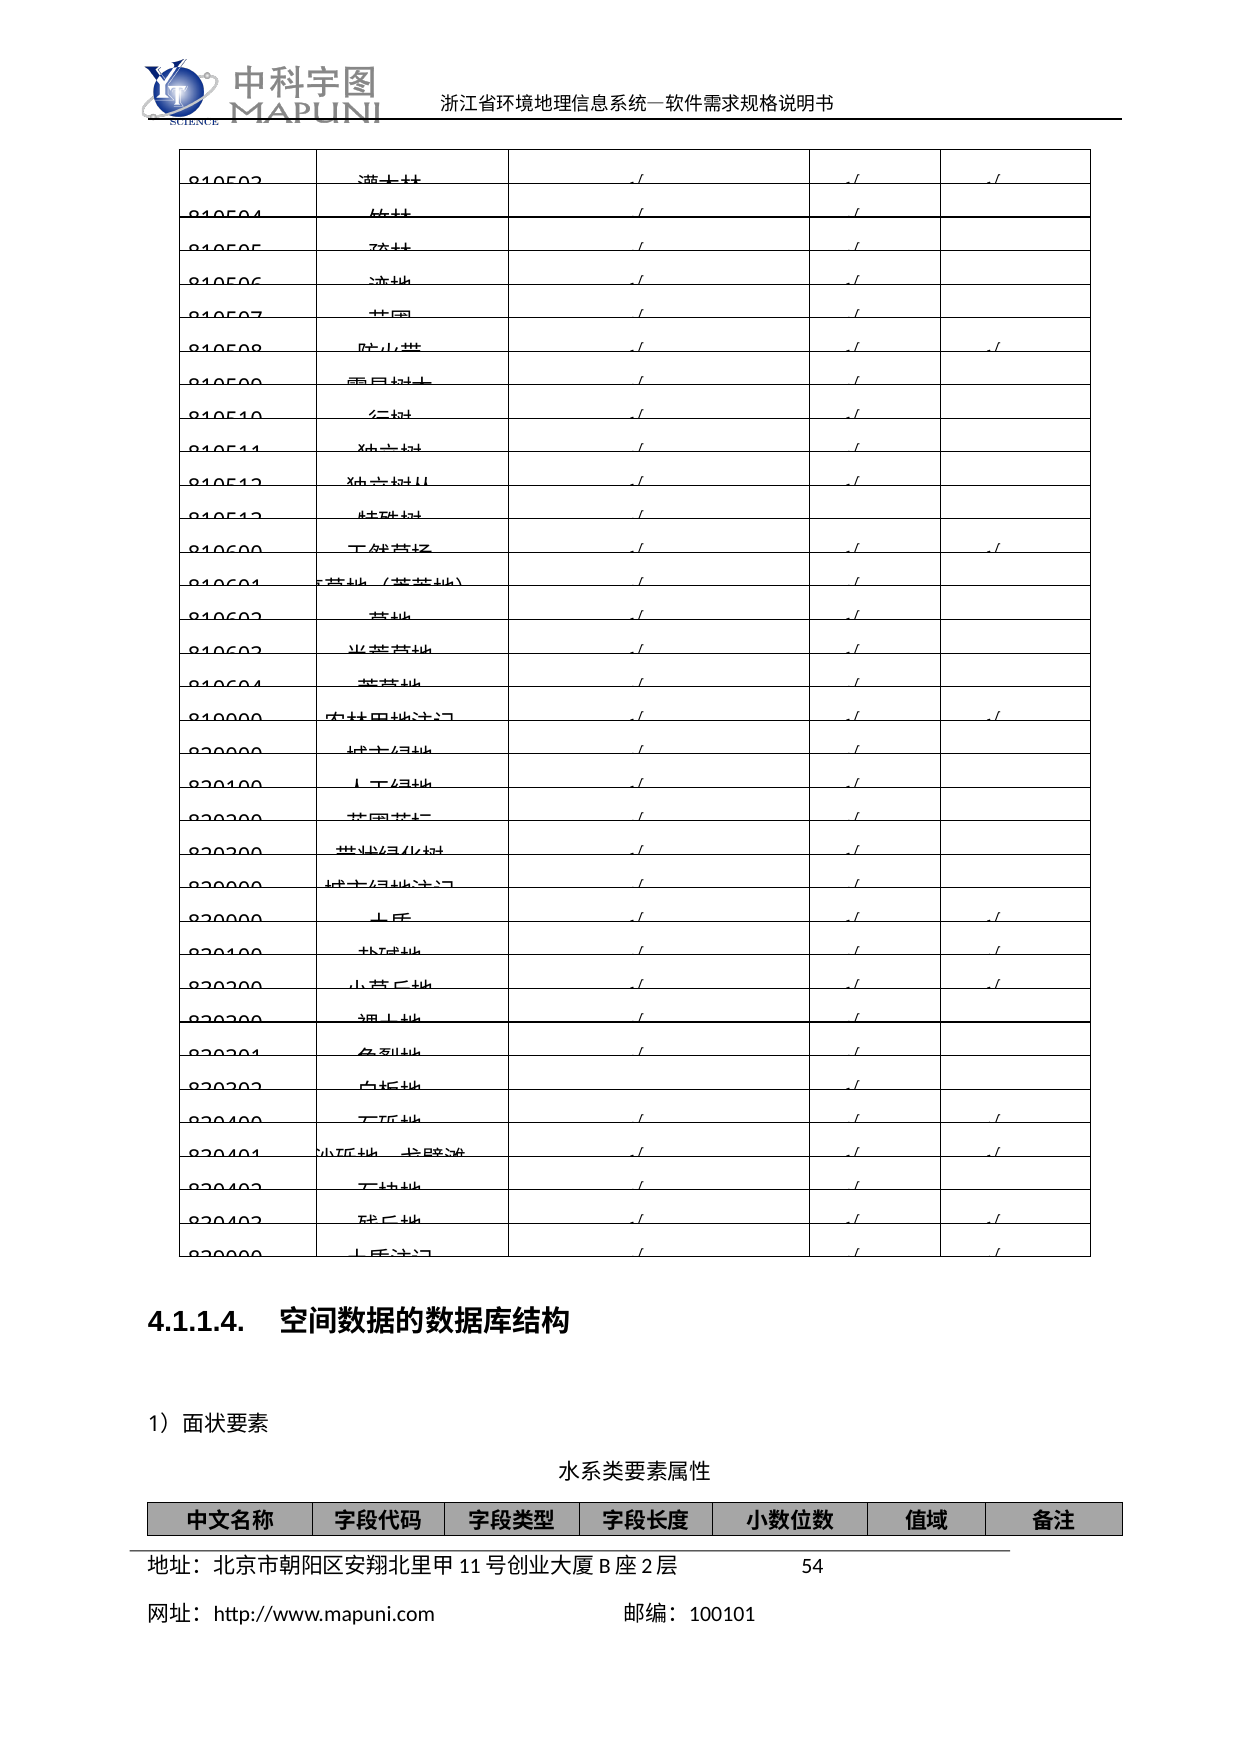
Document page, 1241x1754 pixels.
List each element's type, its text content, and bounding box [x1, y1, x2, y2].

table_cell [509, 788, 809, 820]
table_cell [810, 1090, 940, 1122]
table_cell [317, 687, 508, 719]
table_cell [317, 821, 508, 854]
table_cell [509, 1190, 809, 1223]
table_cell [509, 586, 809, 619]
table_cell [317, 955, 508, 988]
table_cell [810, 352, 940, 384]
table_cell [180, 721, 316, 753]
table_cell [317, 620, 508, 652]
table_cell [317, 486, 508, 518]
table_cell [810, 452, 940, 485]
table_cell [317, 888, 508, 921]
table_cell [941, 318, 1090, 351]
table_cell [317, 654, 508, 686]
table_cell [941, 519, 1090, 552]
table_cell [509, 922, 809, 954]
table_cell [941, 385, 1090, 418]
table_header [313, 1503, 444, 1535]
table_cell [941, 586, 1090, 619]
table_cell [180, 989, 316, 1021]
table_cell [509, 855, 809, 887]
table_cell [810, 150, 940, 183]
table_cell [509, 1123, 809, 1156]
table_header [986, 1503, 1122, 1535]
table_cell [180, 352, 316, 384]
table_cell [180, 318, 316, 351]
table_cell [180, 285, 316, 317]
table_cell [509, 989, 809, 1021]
subtitle 空间数据的数据库结构 [148, 1286, 1122, 1351]
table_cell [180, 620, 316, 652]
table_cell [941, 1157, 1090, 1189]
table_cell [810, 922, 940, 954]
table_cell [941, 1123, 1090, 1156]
text 1）面状要素 [148, 1405, 1122, 1438]
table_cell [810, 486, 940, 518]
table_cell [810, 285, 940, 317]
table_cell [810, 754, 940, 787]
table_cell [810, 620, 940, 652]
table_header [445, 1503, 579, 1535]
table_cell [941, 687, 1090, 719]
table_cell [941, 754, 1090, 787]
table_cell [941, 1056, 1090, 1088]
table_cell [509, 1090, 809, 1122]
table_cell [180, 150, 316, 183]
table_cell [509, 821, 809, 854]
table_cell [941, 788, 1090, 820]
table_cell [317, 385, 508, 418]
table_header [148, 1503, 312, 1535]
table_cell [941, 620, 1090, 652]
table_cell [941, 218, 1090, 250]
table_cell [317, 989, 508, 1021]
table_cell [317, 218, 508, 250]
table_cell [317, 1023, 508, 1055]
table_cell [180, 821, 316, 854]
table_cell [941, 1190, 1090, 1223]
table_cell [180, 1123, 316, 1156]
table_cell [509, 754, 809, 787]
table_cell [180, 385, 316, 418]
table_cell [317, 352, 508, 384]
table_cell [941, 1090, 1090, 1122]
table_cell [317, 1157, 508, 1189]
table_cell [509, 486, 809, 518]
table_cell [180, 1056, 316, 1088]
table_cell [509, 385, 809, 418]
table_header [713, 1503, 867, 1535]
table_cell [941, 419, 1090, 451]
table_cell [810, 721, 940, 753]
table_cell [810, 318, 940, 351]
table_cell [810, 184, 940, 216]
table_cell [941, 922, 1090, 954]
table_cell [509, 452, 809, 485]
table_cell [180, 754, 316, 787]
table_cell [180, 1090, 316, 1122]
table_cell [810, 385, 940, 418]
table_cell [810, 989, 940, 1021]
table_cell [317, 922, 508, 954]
text 水系类要素属性 [148, 1453, 1122, 1486]
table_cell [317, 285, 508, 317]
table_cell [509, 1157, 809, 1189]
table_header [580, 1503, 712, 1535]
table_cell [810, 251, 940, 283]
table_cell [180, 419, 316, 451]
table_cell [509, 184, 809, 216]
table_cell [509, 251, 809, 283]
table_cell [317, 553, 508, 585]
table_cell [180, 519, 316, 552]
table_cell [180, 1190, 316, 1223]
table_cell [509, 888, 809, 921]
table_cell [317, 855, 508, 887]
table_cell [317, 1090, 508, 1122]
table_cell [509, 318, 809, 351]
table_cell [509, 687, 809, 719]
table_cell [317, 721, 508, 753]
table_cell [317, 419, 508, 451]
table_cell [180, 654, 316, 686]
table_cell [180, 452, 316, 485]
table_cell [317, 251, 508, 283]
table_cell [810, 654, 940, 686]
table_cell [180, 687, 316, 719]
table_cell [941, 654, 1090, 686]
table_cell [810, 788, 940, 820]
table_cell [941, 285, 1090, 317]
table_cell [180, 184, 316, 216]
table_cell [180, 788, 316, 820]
picture [141, 59, 380, 125]
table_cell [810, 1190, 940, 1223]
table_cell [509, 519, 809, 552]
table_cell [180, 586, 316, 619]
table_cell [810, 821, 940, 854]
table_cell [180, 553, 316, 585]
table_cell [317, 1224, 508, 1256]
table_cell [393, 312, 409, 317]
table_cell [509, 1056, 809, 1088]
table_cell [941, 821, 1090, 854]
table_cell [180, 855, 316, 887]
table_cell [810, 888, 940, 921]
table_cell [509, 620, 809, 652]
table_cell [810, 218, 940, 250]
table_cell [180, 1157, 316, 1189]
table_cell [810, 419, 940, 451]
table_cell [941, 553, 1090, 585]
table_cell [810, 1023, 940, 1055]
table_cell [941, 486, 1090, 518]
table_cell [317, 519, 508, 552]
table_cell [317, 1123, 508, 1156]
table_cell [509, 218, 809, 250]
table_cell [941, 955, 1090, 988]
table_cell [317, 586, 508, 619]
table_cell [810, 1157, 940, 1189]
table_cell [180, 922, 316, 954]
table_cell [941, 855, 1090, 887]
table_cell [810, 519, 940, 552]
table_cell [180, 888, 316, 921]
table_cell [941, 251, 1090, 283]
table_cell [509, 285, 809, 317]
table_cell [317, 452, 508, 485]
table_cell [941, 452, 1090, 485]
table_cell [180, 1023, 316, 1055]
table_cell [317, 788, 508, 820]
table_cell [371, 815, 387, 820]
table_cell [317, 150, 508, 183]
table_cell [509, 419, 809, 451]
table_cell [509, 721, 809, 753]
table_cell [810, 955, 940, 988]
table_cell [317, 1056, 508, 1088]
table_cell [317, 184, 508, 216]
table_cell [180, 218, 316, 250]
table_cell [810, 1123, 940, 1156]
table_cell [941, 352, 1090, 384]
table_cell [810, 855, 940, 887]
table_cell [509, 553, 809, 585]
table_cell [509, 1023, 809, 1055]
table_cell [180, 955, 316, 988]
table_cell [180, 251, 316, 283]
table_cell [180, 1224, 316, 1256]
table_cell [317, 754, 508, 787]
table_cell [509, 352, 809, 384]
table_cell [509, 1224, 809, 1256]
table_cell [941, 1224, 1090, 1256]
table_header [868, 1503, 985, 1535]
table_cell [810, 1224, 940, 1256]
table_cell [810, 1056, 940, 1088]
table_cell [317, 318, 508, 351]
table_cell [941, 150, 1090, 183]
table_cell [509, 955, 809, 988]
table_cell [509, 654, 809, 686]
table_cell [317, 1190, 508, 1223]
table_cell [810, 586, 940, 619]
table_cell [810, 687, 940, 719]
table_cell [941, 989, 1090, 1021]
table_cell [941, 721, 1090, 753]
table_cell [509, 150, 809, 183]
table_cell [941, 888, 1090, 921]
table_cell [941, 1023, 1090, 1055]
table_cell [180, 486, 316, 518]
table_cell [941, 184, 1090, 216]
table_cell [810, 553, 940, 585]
